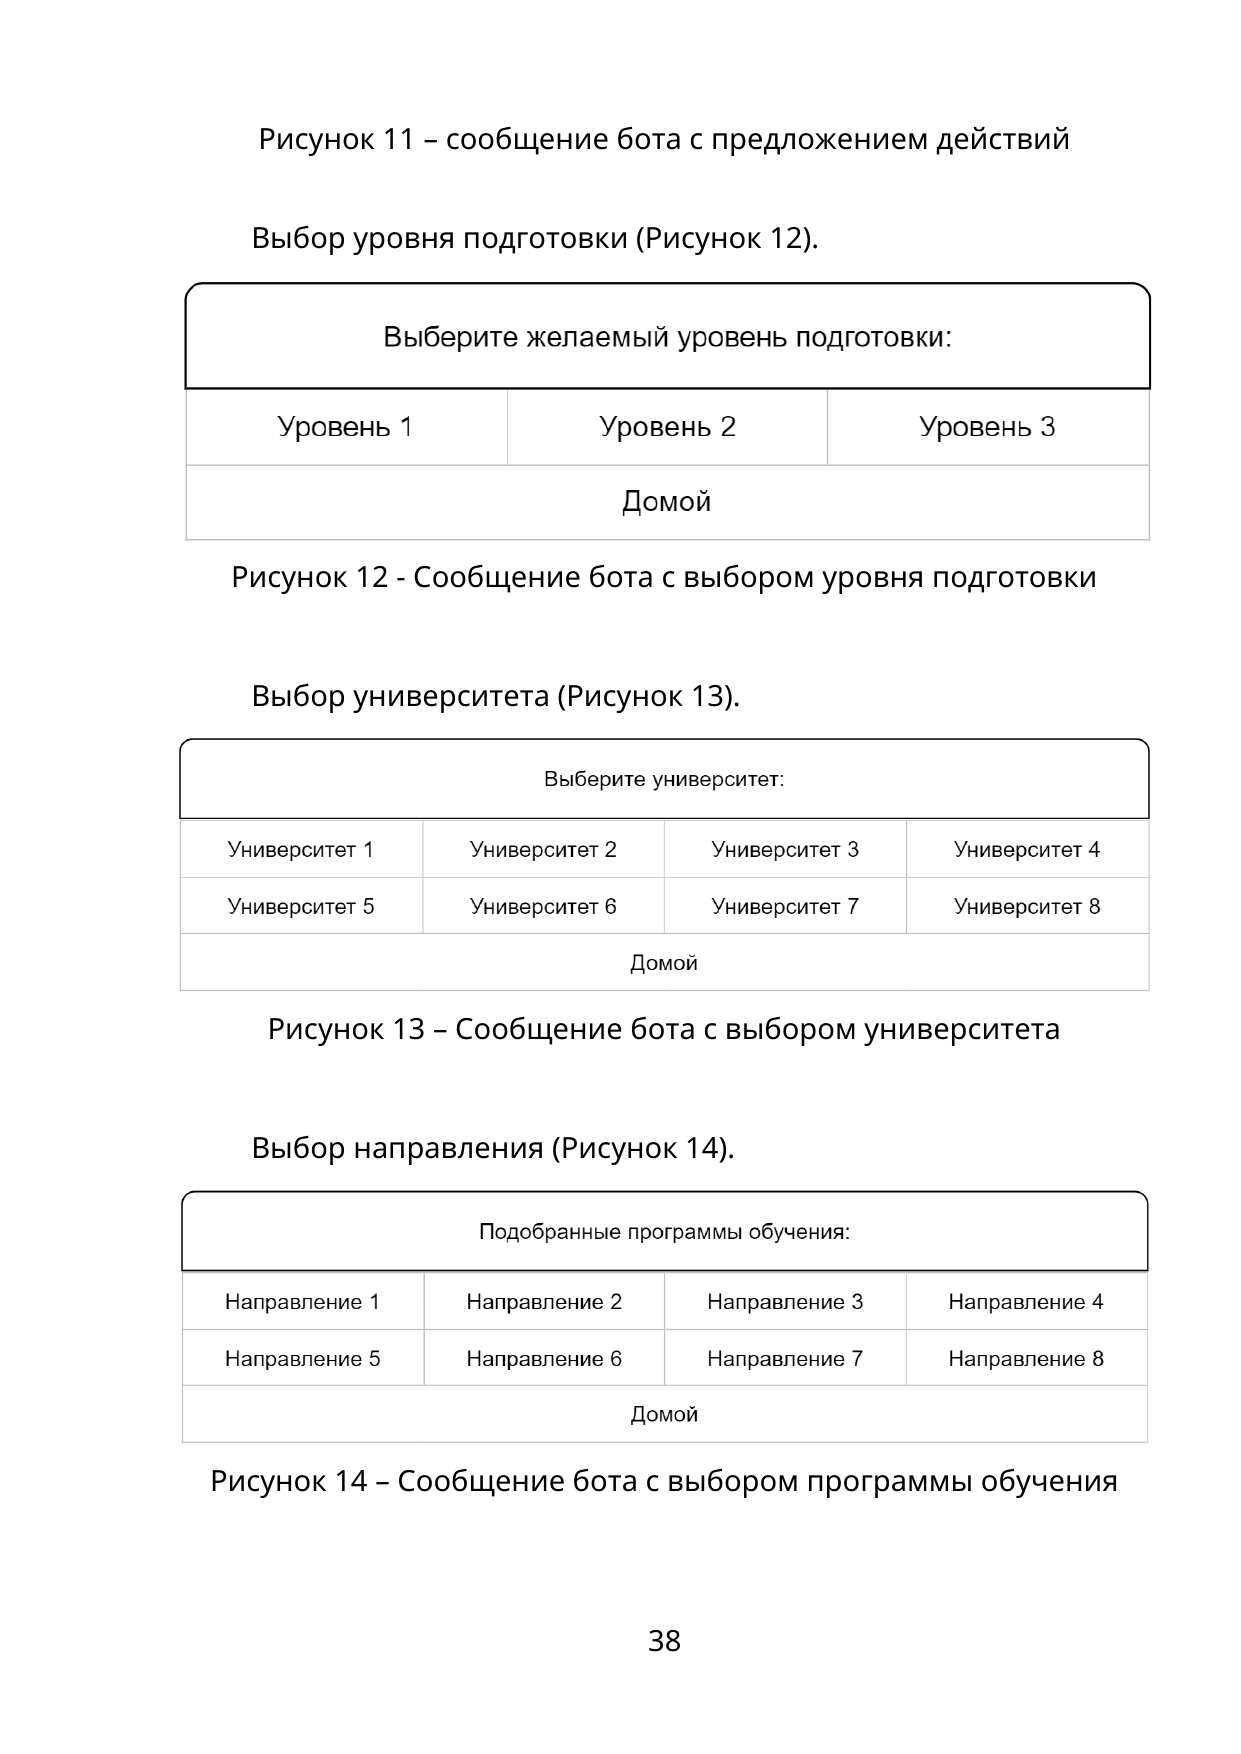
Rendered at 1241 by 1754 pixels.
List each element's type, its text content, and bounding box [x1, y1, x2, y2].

text Рисунок 14 – Сообщение бота с выбором программы обучения [177, 1460, 1152, 1500]
picture [177, 734, 1152, 994]
text Выбор уровня подготовки (Рисунок 12). [177, 217, 1152, 257]
picture [177, 276, 1152, 542]
text Рисунок 11 – сообщение бота с предложением действий [177, 118, 1152, 158]
text Рисунок 13 – Сообщение бота с выбором университета [177, 1008, 1152, 1048]
text Выбор направления (Рисунок 14). [177, 1127, 1152, 1167]
text Выбор университета (Рисунок 13). [177, 675, 1152, 714]
picture [177, 1186, 1152, 1446]
text Рисунок 12 - Сообщение бота с выбором уровня подготовки [177, 556, 1152, 596]
